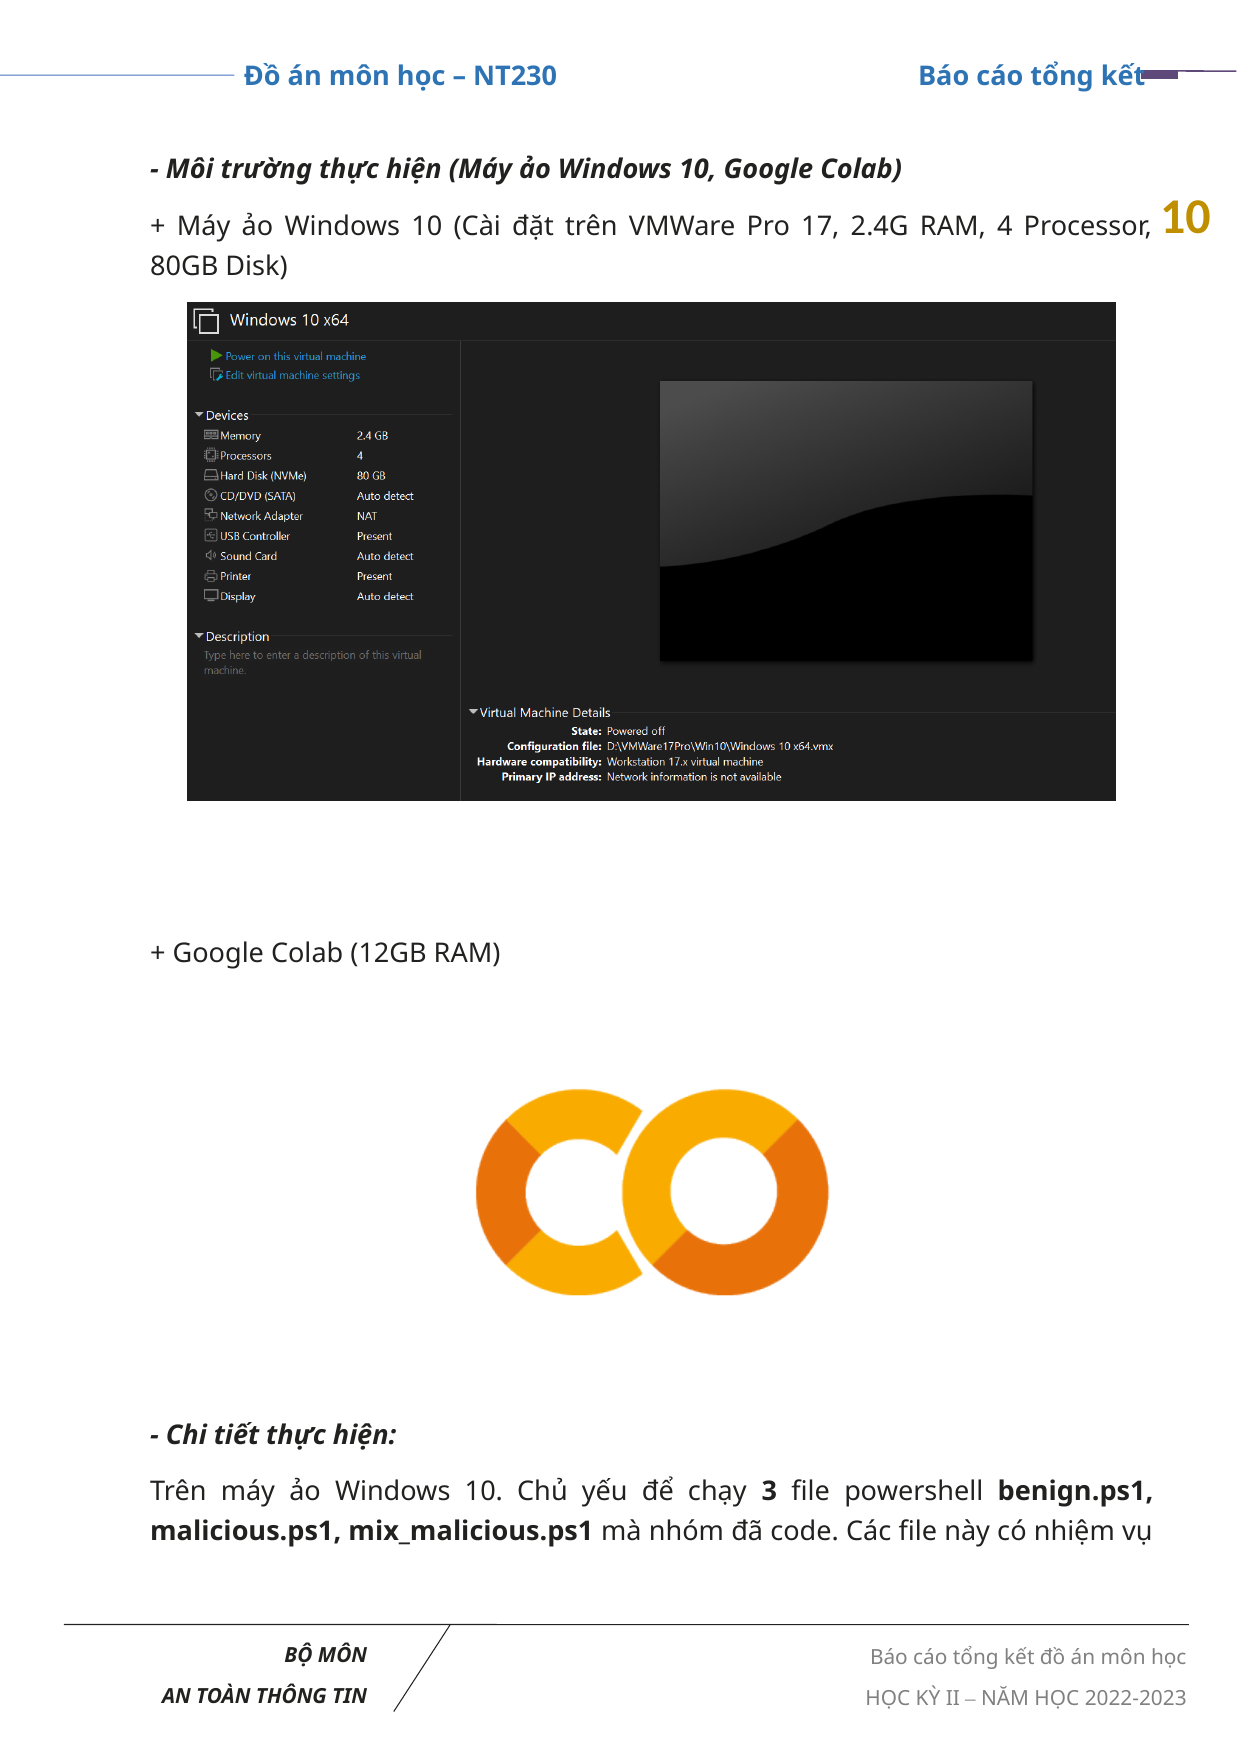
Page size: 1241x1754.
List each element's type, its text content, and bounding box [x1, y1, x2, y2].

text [150, 1472, 1153, 1548]
text + Máy ảo Windows 10 (Cài đặt trên VMWare Pro 17, 2.4G RAM, 4 Processor, 80GB Disk) [150, 206, 1153, 283]
text + Google Colab (12GB RAM) [150, 933, 1153, 970]
text - Chi tiết thực hiện: [150, 1415, 1153, 1452]
picture [448, 989, 855, 1396]
picture [187, 302, 1116, 801]
text - Môi trường thực hiện (Máy ảo Windows 10, Google Colab) [150, 150, 1153, 187]
